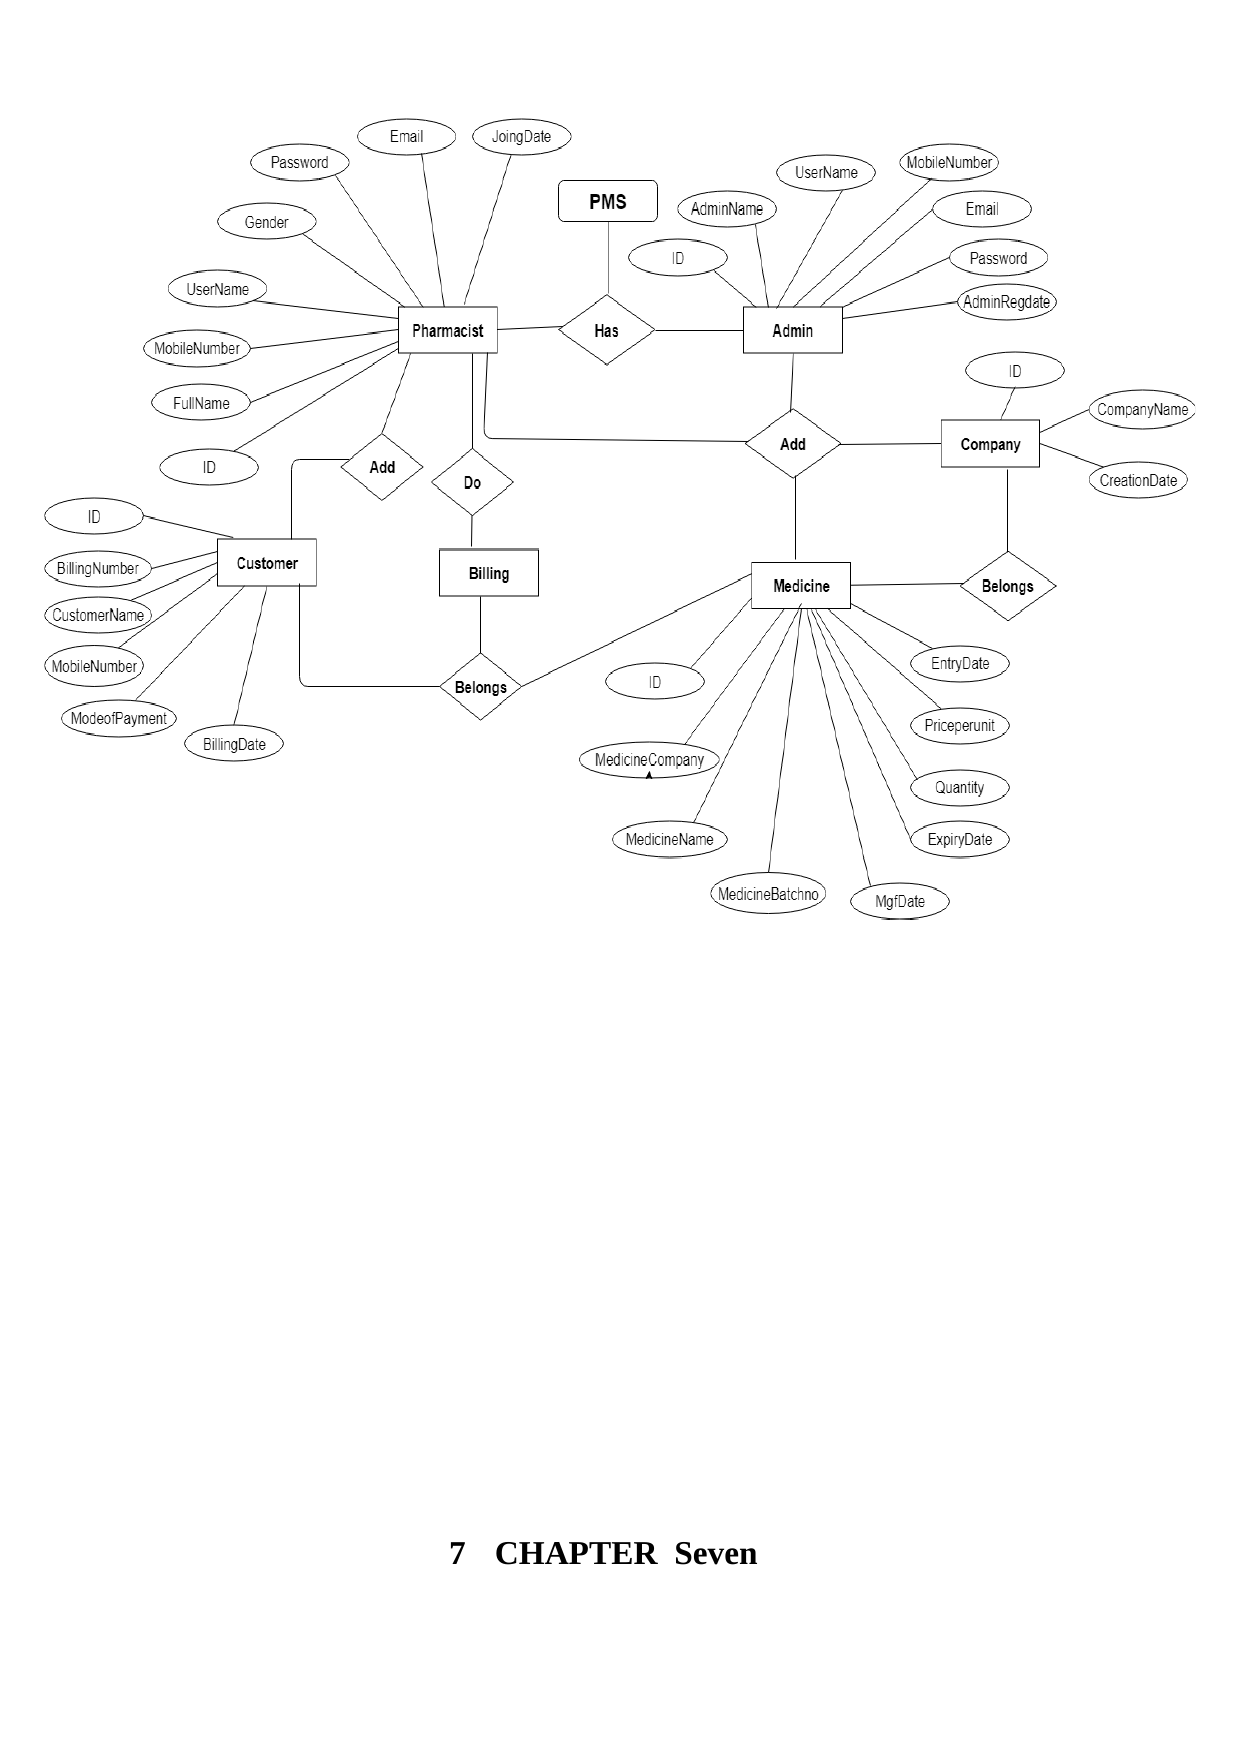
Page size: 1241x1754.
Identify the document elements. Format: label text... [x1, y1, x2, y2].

list CHAPTER Seven [116, 1533, 1090, 1572]
picture [44, 118, 1195, 920]
